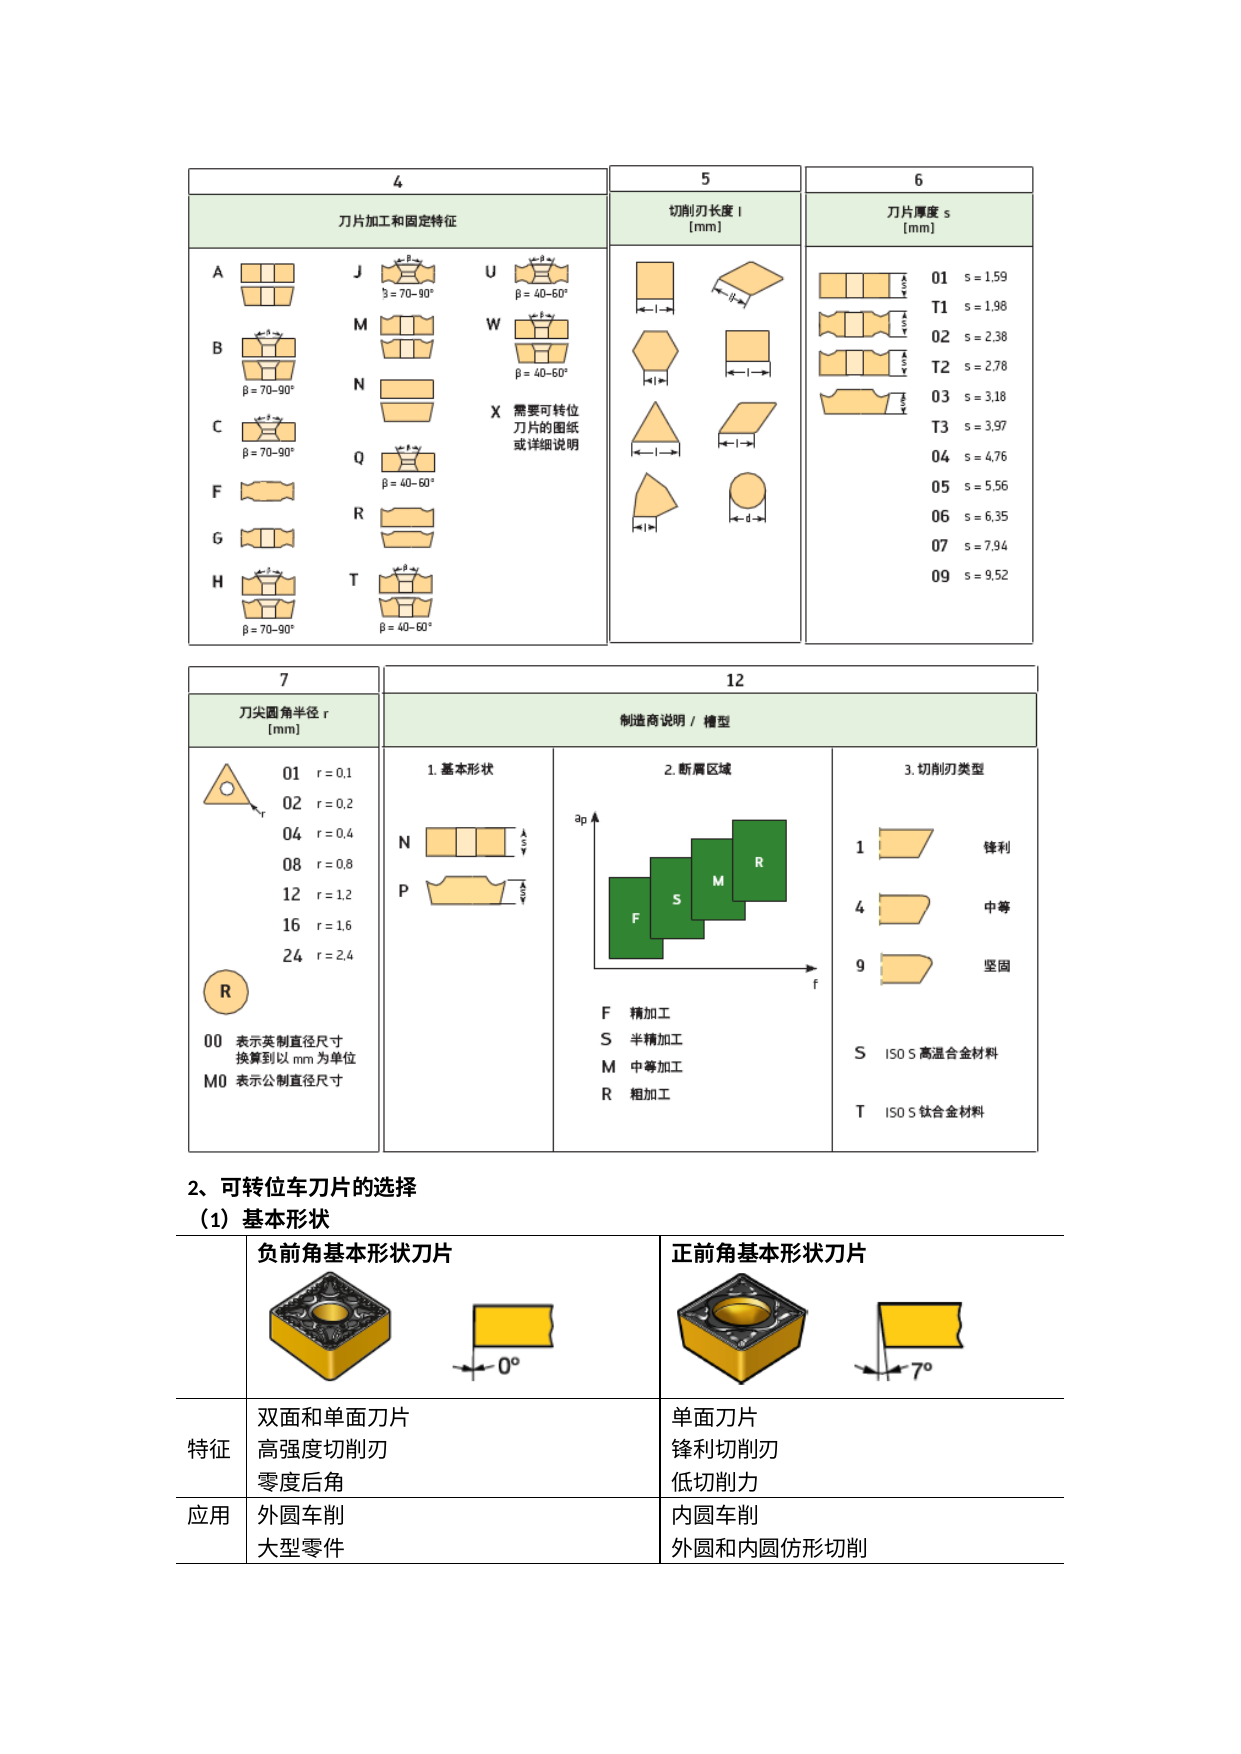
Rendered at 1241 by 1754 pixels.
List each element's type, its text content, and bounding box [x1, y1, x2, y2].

table_cell 外圆车削 大型零件 恶劣工况 [247, 1498, 659, 1563]
text （1）基本形状 [187, 1202, 1053, 1234]
picture [671, 1268, 977, 1390]
table_cell 双面和单面刀片 高强度切削刃 零度后角 [247, 1399, 659, 1497]
table_header [176, 1236, 246, 1398]
table_cell 特征 [176, 1399, 246, 1497]
table_header 负前角基本形状刀片 [247, 1236, 659, 1398]
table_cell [661, 1498, 1064, 1563]
picture [257, 1268, 565, 1390]
table_header 正前角基本形状刀片 [661, 1236, 1064, 1398]
table_cell 应用 [176, 1498, 246, 1563]
text 2、可转位车刀片的选择 [187, 1169, 1053, 1202]
table_cell 单面刀片 锋利切削刃 低切削力 [661, 1399, 1064, 1497]
picture [187, 165, 1036, 647]
picture [187, 664, 1041, 1155]
